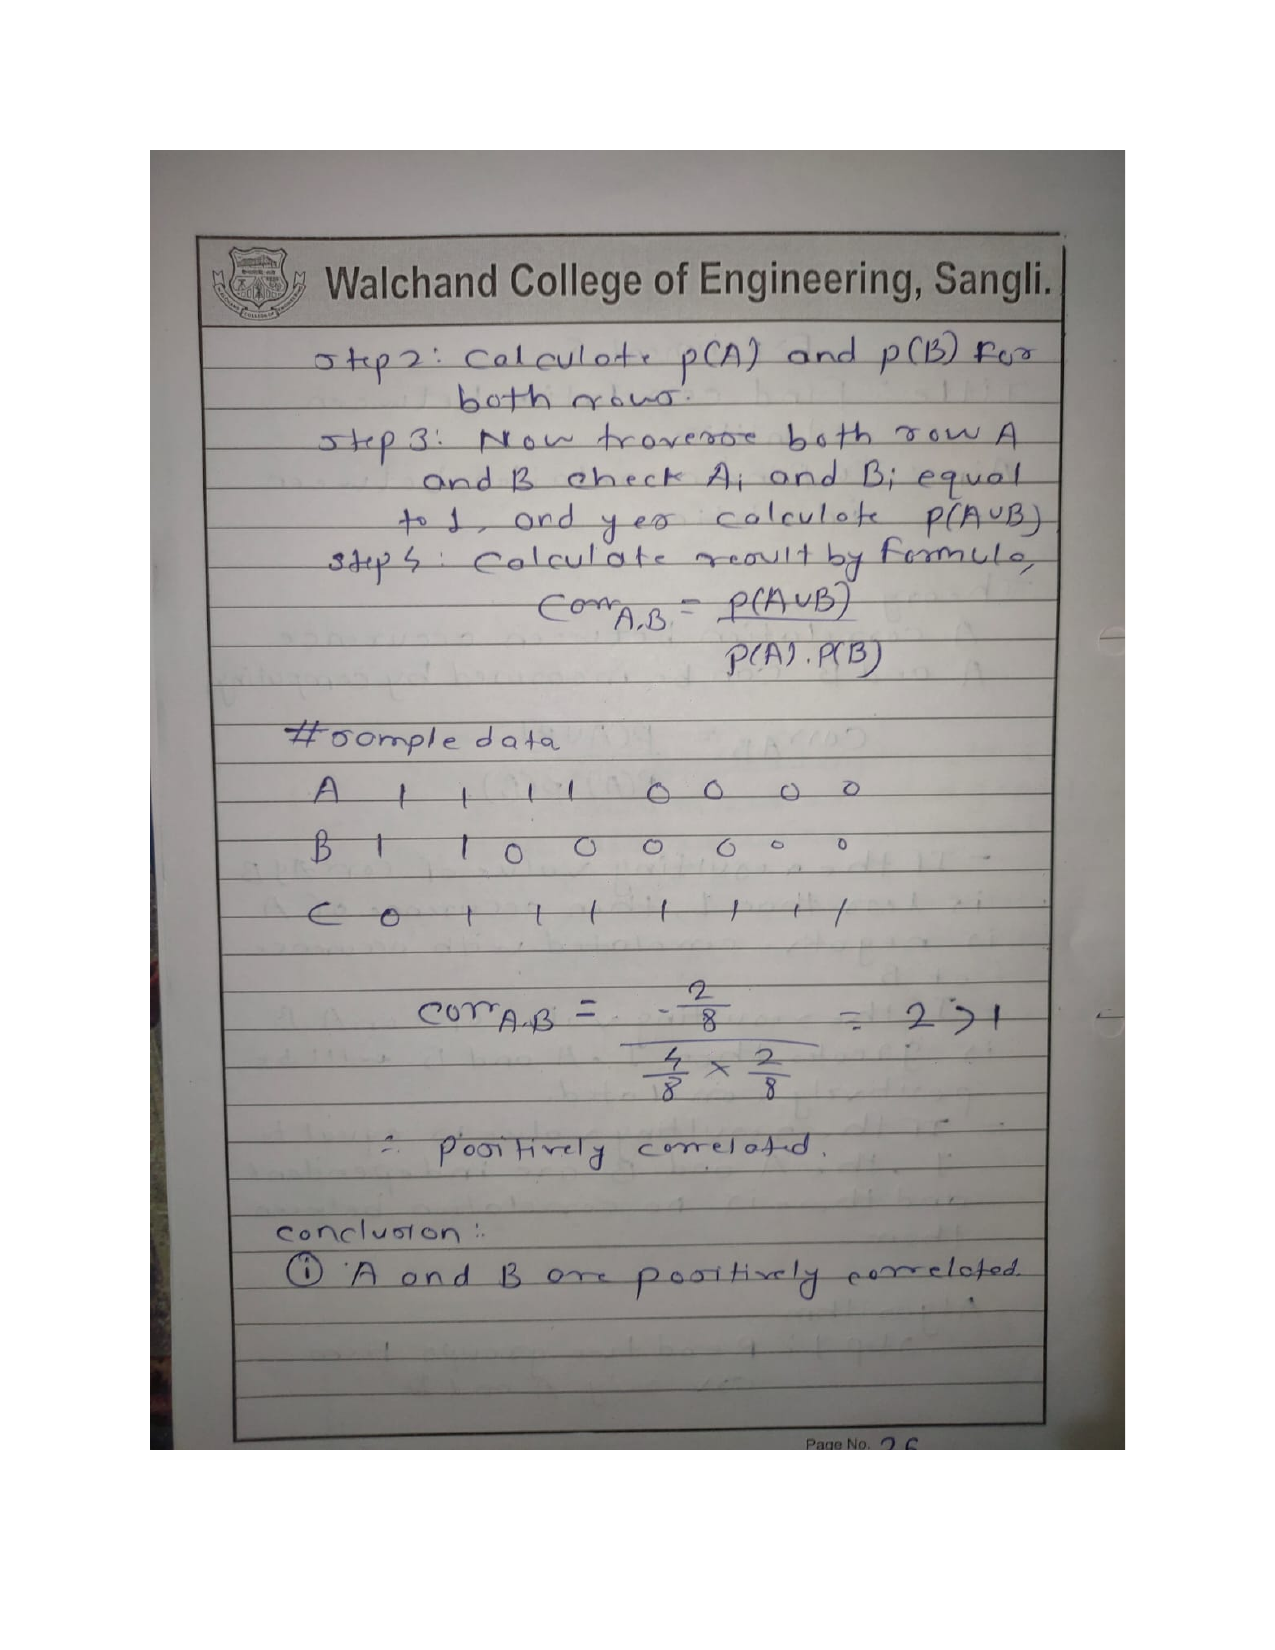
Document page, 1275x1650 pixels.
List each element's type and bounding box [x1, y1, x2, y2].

picture [150, 150, 1125, 1450]
